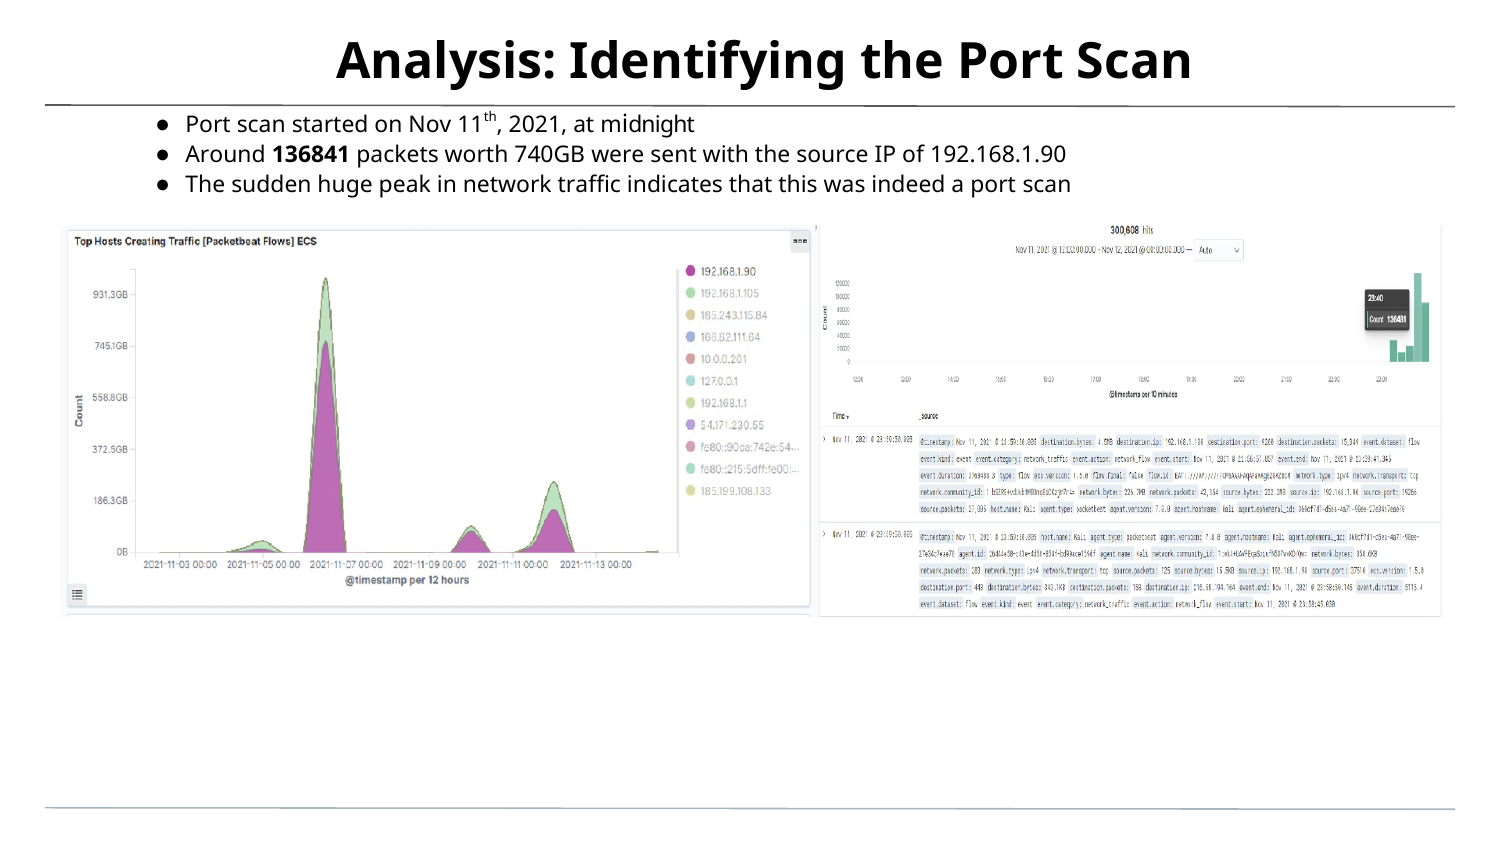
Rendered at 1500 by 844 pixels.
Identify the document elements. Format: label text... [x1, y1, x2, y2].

subtitle Analysis: Identifying the Port Scan [77, 25, 1453, 93]
picture [60, 225, 1443, 617]
list The sudden huge peak in network traﬃc indicates that this was indeed a port scan [155, 168, 1481, 200]
list Around 136841 packets worth 740GB were sent with the source IP of 192.168.1.90 [155, 138, 1481, 168]
list Port scan started on Nov 11th, 2021, at midnight [155, 108, 1481, 138]
